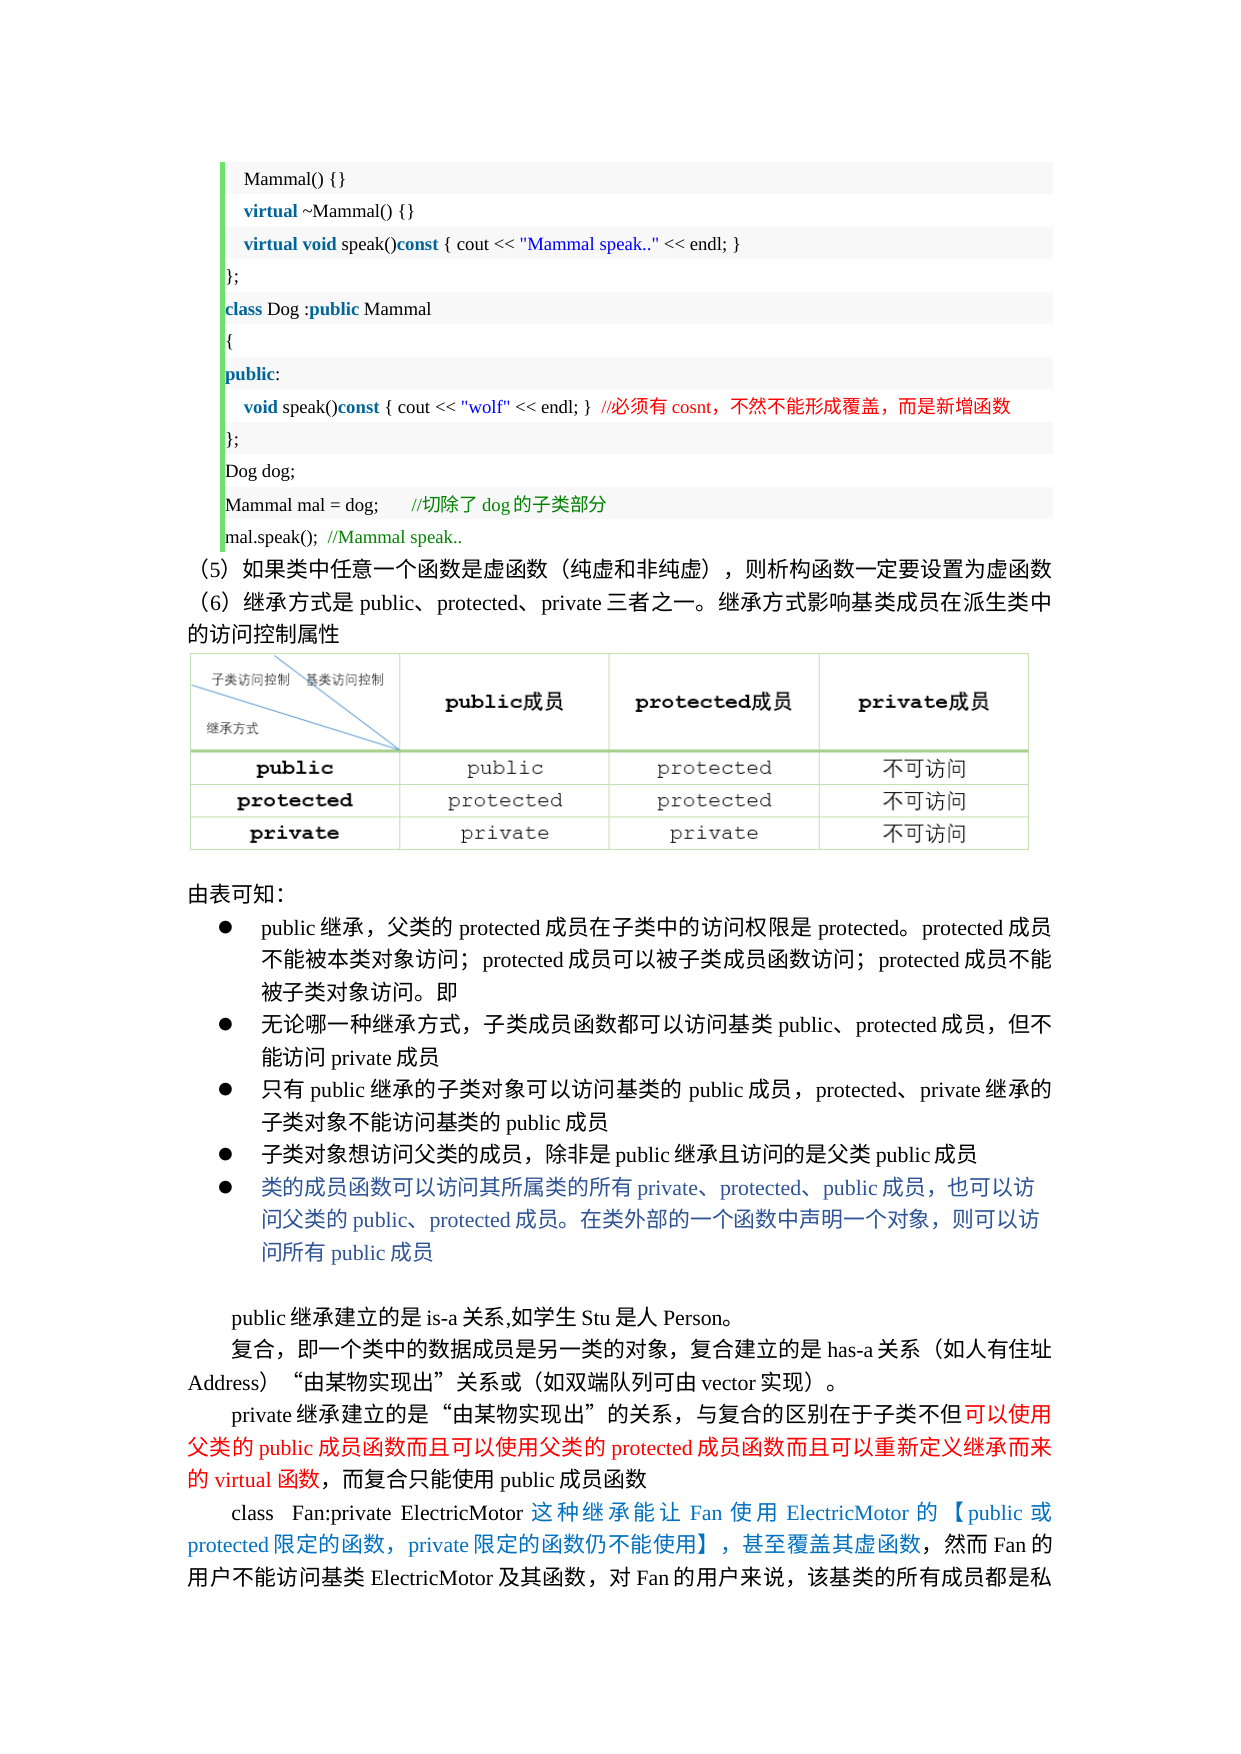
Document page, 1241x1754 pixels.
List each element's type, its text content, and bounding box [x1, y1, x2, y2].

text Dog dog; [225, 454, 1053, 487]
text virtual void speak()const { cout << "Mammal speak.." << endl; } [225, 227, 1053, 259]
text 由表可知： [187, 877, 1053, 909]
text }; [225, 259, 1053, 292]
list public继承，父类的protected成员在子类中的访问权限是protected。protected成员不能被本类对象访问；protected成员可以被子类成员函数访问；protected成员不能被子类对象访问。即 [217, 909, 1053, 1007]
text private继承建立的是“由某物实现出”的关系，与复合的区别在于子类不但可以使用父类的public成员函数而且可以使用父类的protected成员函数而且可以重新定义继承而来的 virtual 函数，而复合只能使用public成员函数 [187, 1397, 1053, 1494]
text （5）如果类中任意一个函数是虚函数（纯虚和非纯虚），则析构函数一定要设置为虚函数 [187, 552, 1053, 584]
list 子类对象想访问父类的成员，除非是public继承且访问的是父类public成员 [217, 1137, 1053, 1169]
text mal.speak(); //Mammal speak.. [225, 519, 1053, 552]
text class Dog :public Mammal [225, 292, 1053, 324]
text { [225, 324, 1053, 357]
text void speak()const { cout << "wolf" << endl; } //必须有cosnt，不然不能形成覆盖，而是新增函数 [225, 389, 1053, 422]
text public继承建立的是is-a关系,如学生Stu是人Person。 [187, 1299, 1053, 1332]
text virtual ~Mammal() {} [225, 194, 1053, 227]
text }; [225, 422, 1053, 454]
text Mammal() {} [225, 162, 1053, 194]
text public: [225, 357, 1053, 389]
list 只有public继承的子类对象可以访问基类的public成员，protected、private继承的子类对象不能访问基类的public成员 [217, 1072, 1053, 1137]
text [187, 1494, 1053, 1592]
text （6）继承方式是public、protected、private三者之一。继承方式影响基类成员在派生类中的访问控制属性 [187, 584, 1053, 649]
text 复合，即一个类中的数据成员是另一类的对象，复合建立的是has-a关系（如人有住址Address）“由某物实现出”关系或（如双端队列可由vector实现）。 [187, 1332, 1053, 1397]
list 类的成员函数可以访问其所属类的所有private、protected、public成员，也可以访问父类的public、protected成员。在类外部的一个函数中声明一个对象，则可以访问所有public成员 [217, 1169, 1053, 1267]
picture [187, 649, 1030, 852]
list 无论哪一种继承方式，子类成员函数都可以访问基类public、protected成员，但不能访问private成员 [217, 1007, 1053, 1072]
text Mammal mal = dog; //切除了dog的子类部分 [225, 487, 1053, 519]
